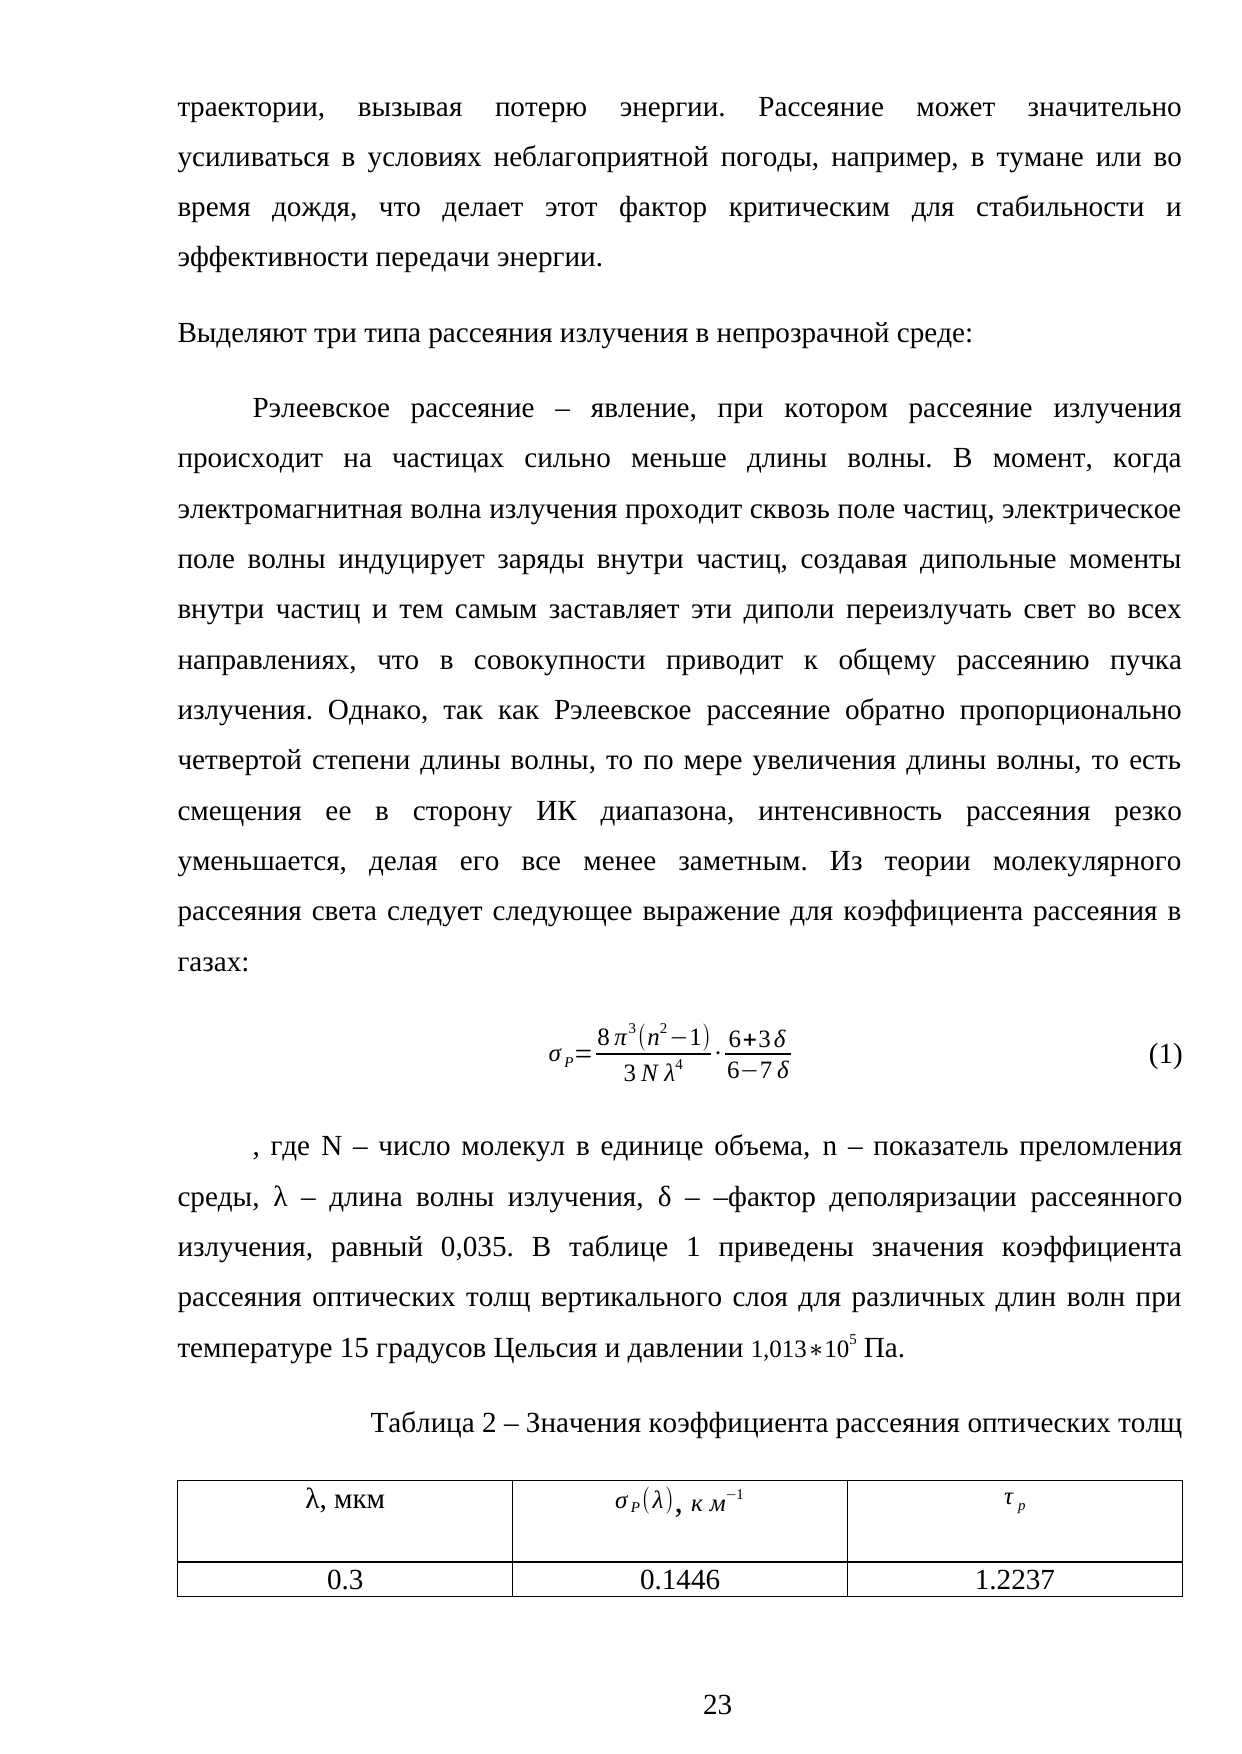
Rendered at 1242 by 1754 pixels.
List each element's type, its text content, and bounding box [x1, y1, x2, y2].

table_header [848, 1481, 1182, 1561]
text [177, 89, 1183, 273]
table_cell 1.2237 [848, 1563, 1182, 1596]
text Выделяют три типа рассеяния излучения в непрозрачной среде: [177, 315, 1183, 348]
text (1) [177, 1019, 1183, 1087]
table_cell 0.3 [178, 1563, 512, 1596]
text Таблица 2 – Значения коэффициента рассеяния оптических толщ [177, 1405, 1183, 1439]
text , где N – число молекул в единице объема, n – показатель преломления среды, λ – длина волны излучения, δ – –фактор деполяризации рассеянного излучения, равный 0,035. В таблице 1 приведены значения коэффициента рассеяния оптических толщ вертикального слоя для различных длин волн при температуре 15 градусов Цельсия и давлении Па. [177, 1128, 1183, 1363]
table_header λ, мкм [178, 1481, 512, 1561]
text Рэлеевское рассеяние – явление, при котором рассеяние излучения происходит на частицах сильно меньше длины волны. В момент, когда электромагнитная волна излучения проходит сквозь поле частиц, электрическое поле волны индуцирует заряды внутри частиц, создавая дипольные моменты внутри частиц и тем самым заставляет эти диполи переизлучать свет во всех направлениях, что в совокупности приводит к общему рассеянию пучка излучения. Однако, так как Рэлеевское рассеяние обратно пропорционально четвертой степени длины волны, то по мере увеличения длины волны, то есть смещения ее в сторону ИК диапазона, интенсивность рассеяния резко уменьшается, делая его все менее заметным. Из теории молекулярного рассеяния света следует следующее выражение для коэффициента рассеяния в газах: [177, 390, 1183, 977]
table_header , [513, 1481, 847, 1561]
table_cell 0.1446 [513, 1563, 847, 1596]
